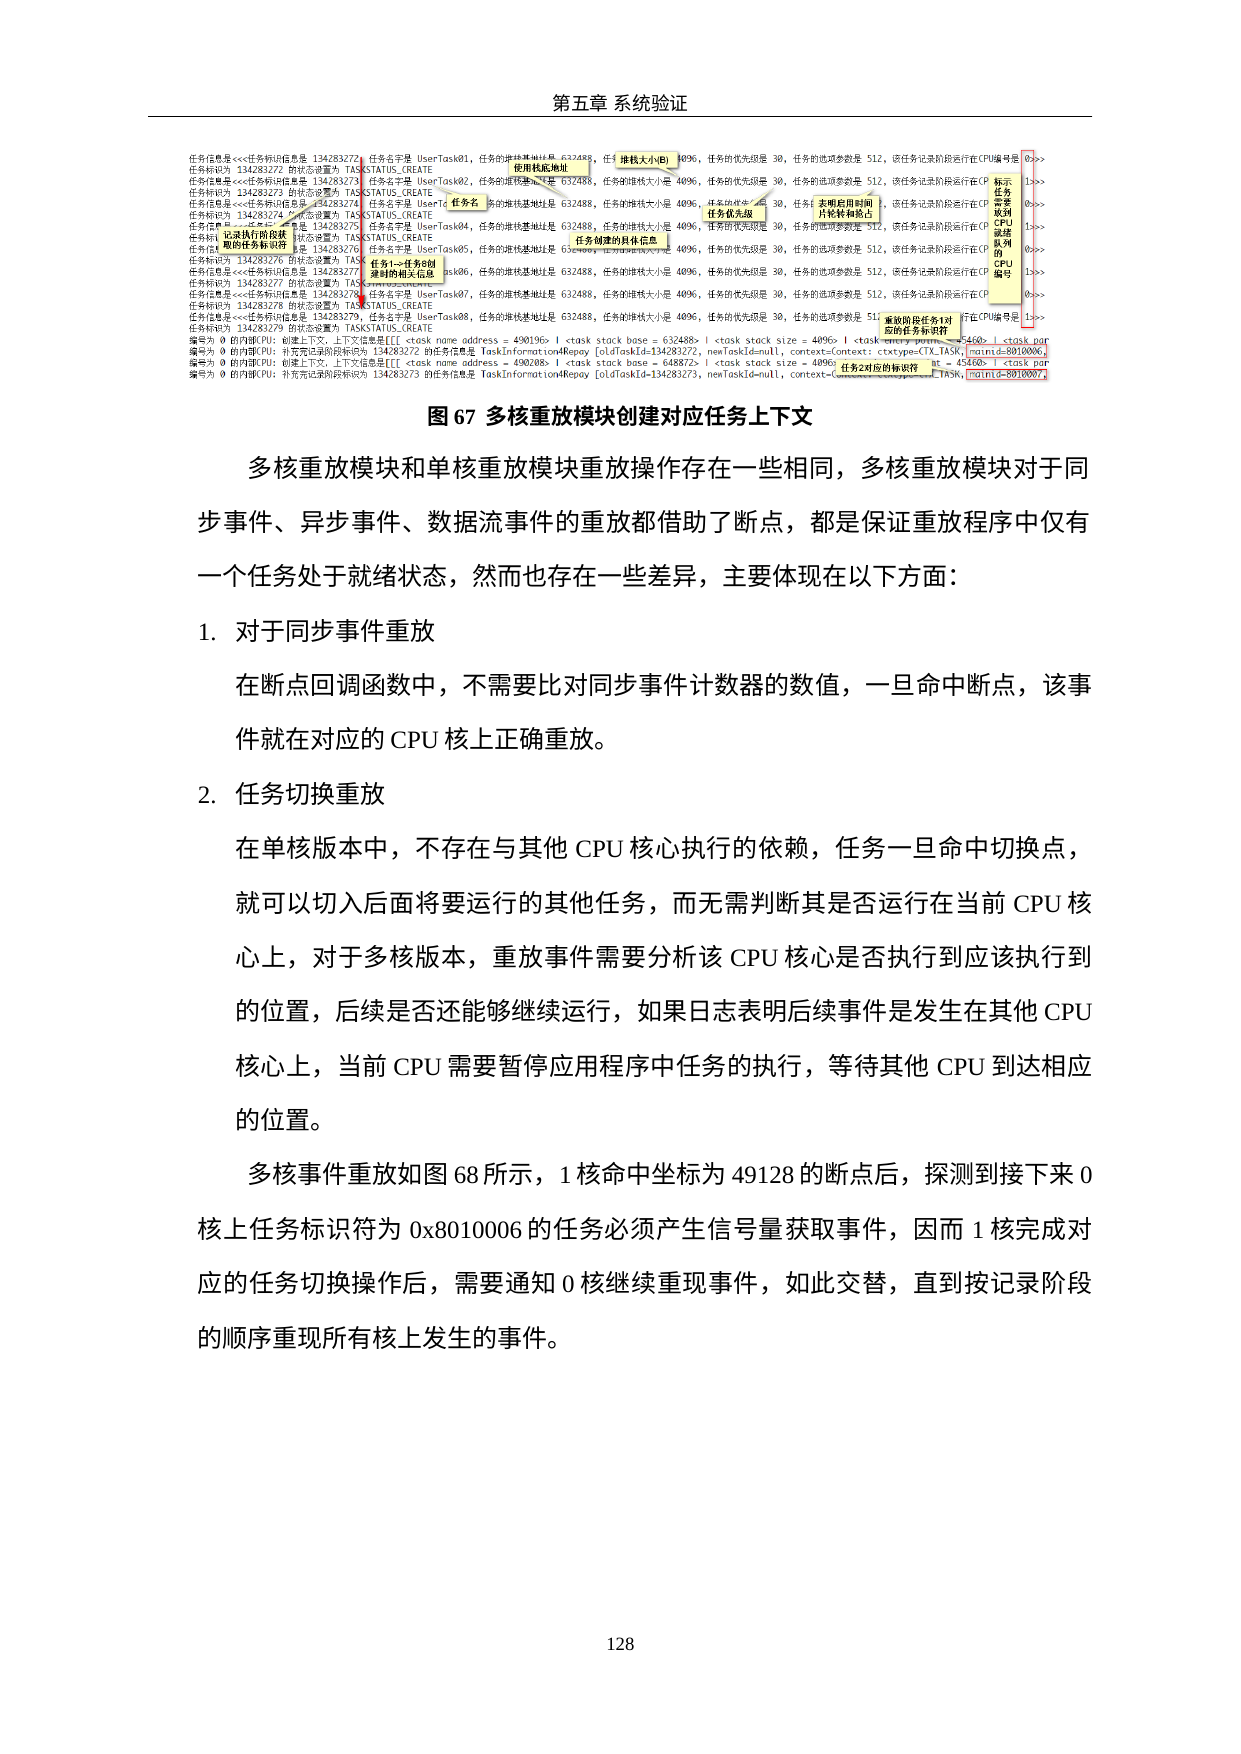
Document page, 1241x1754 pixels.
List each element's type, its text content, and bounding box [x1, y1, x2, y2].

list 在断点回调函数中，不需要比对同步事件计数器的数值，一旦命中断点，该事件就在对应的CPU核上正确重放。 [235, 666, 1092, 756]
text 多核事件重放如图 68所示，1核命中坐标为49128的断点后，探测到接下来0核上任务标识符为0x8010006的任务必须产生信号量获取事件，因而1核完成对应的任务切换操作后，需要通知0核继续重现事件，如此交替，直到按记录阶段的顺序重现所有核上发生的事件。 [198, 1155, 1092, 1354]
list 在单核版本中，不存在与其他CPU核心执行的依赖，任务一旦命中切换点，就可以切入后面将要运行的其他任务，而无需判断其是否运行在当前CPU核心上，对于多核版本，重放事件需要分析该CPU核心是否执行到应该执行到的位置，后续是否还能够继续运行，如果日志表明后续事件是发生在其他CPU核心上，当前CPU需要暂停应用程序中任务的执行，等待其他CPU到达相应的位置。 [235, 829, 1092, 1137]
list 任务切换重放 [198, 774, 1092, 811]
picture [187, 147, 1053, 383]
list 对于同步事件重放 [198, 611, 1092, 647]
text 多核重放模块和单核重放模块重放操作存在一些相同，多核重放模块对于同步事件、异步事件、数据流事件的重放都借助了断点，都是保证重放程序中仅有一个任务处于就绪状态，然而也存在一些差异，主要体现在以下方面： [198, 448, 1092, 593]
text 图 67 多核重放模块创建对应任务上下文 [148, 399, 1092, 431]
